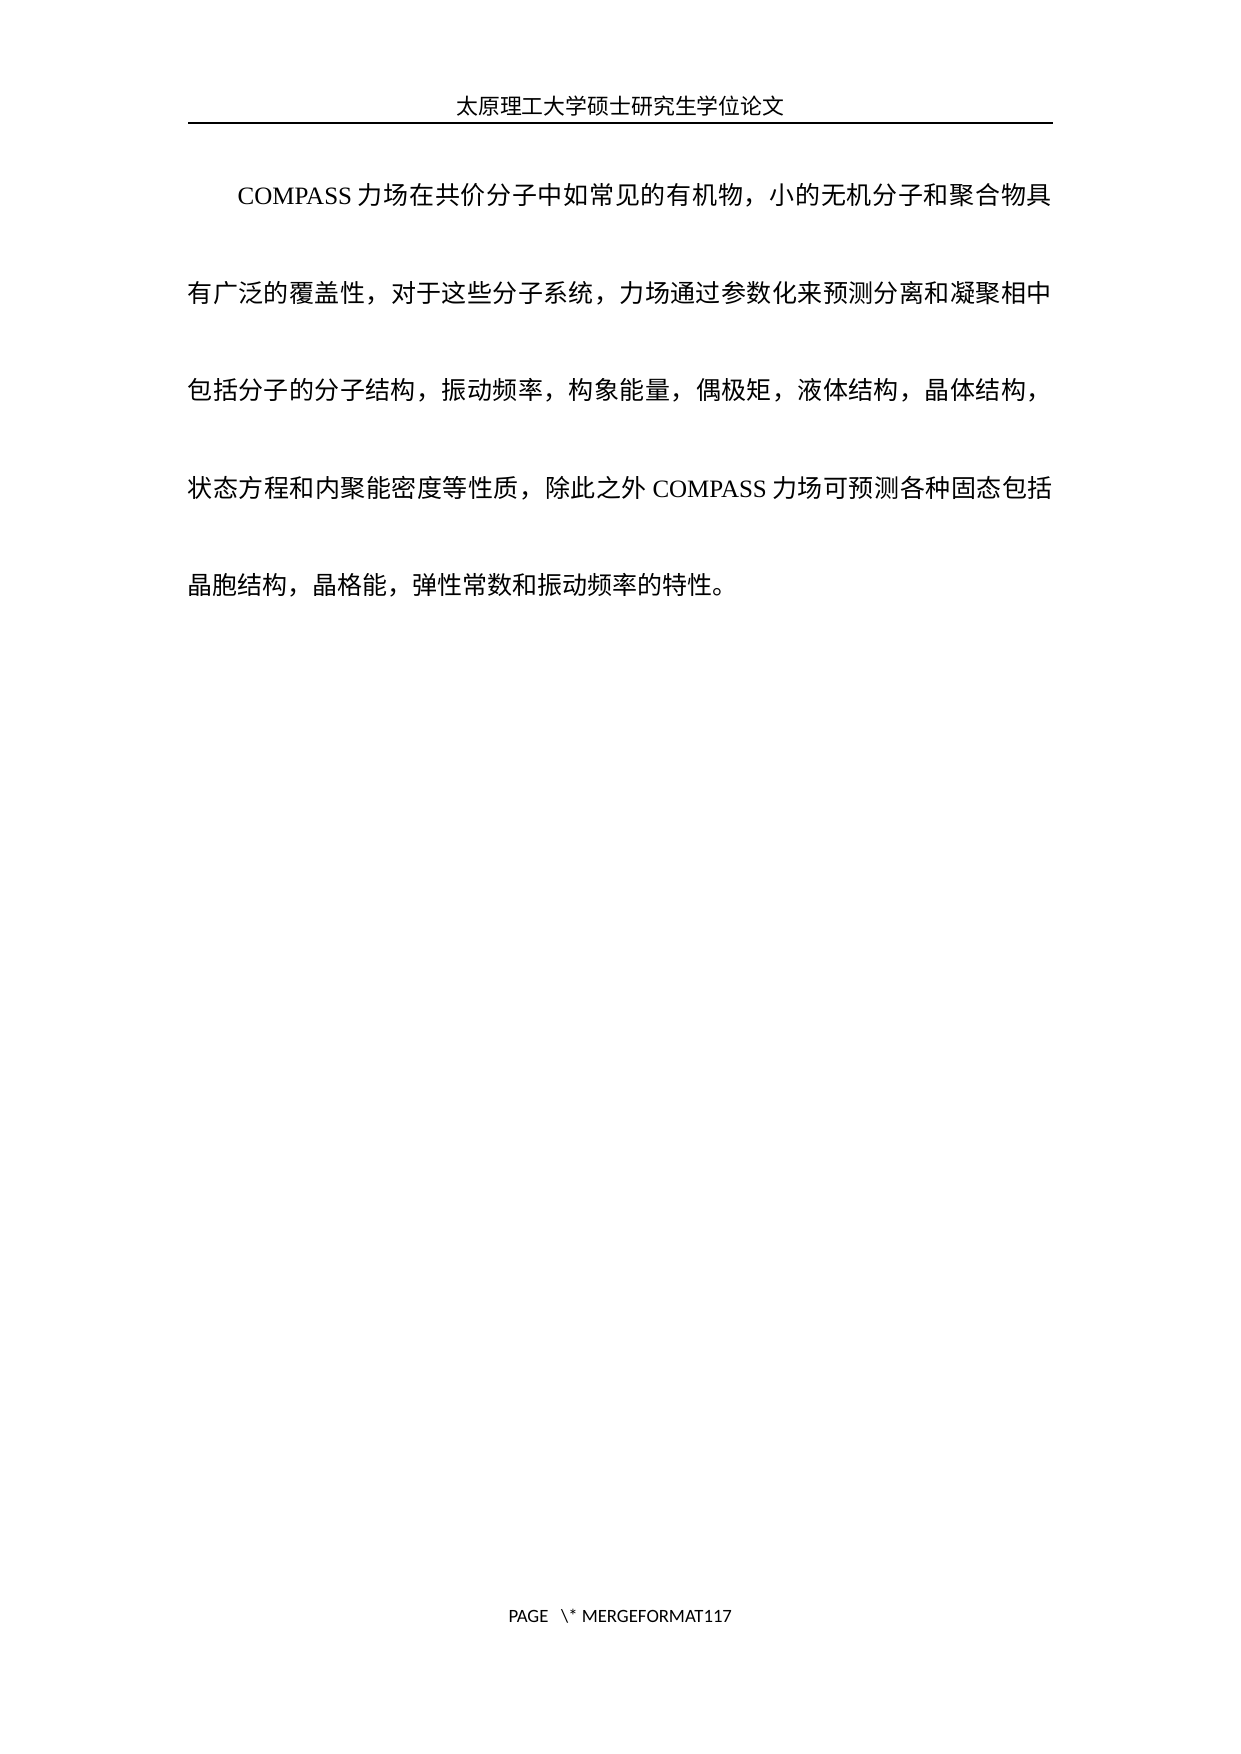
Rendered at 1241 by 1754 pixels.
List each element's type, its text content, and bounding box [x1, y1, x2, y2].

text COMPASS力场在共价分子中如常见的有机物，小的无机分子和聚合物具有广泛的覆盖性，对于这些分子系统，力场通过参数化来预测分离和凝聚相中包括分子的分子结构，振动频率，构象能量，偶极矩，液体结构，晶体结构，状态方程和内聚能密度等性质，除此之外COMPASS力场可预测各种固态包括晶胞结构，晶格能，弹性常数和振动频率的特性。 [187, 161, 1053, 616]
